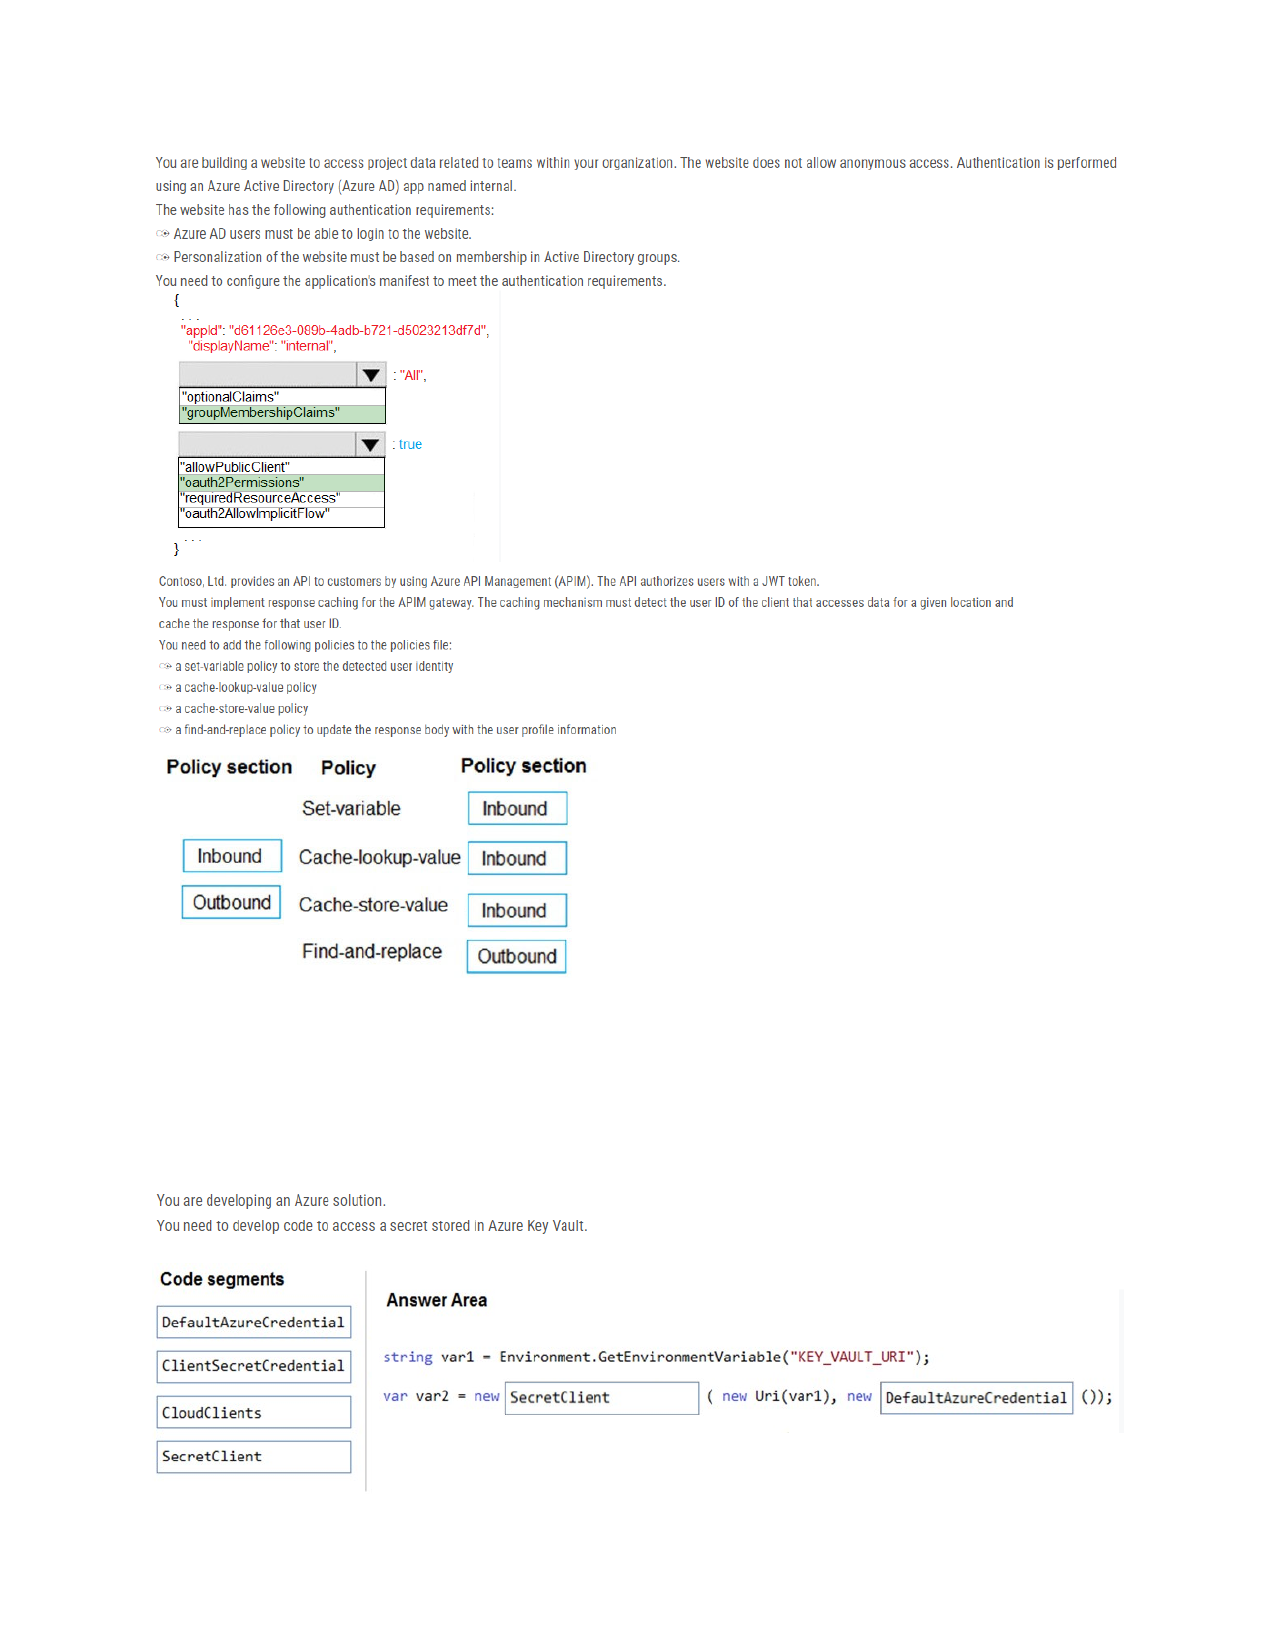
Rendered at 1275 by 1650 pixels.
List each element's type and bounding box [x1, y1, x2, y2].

picture [150, 150, 1125, 563]
picture [150, 565, 1125, 1186]
picture [150, 1187, 1125, 1494]
